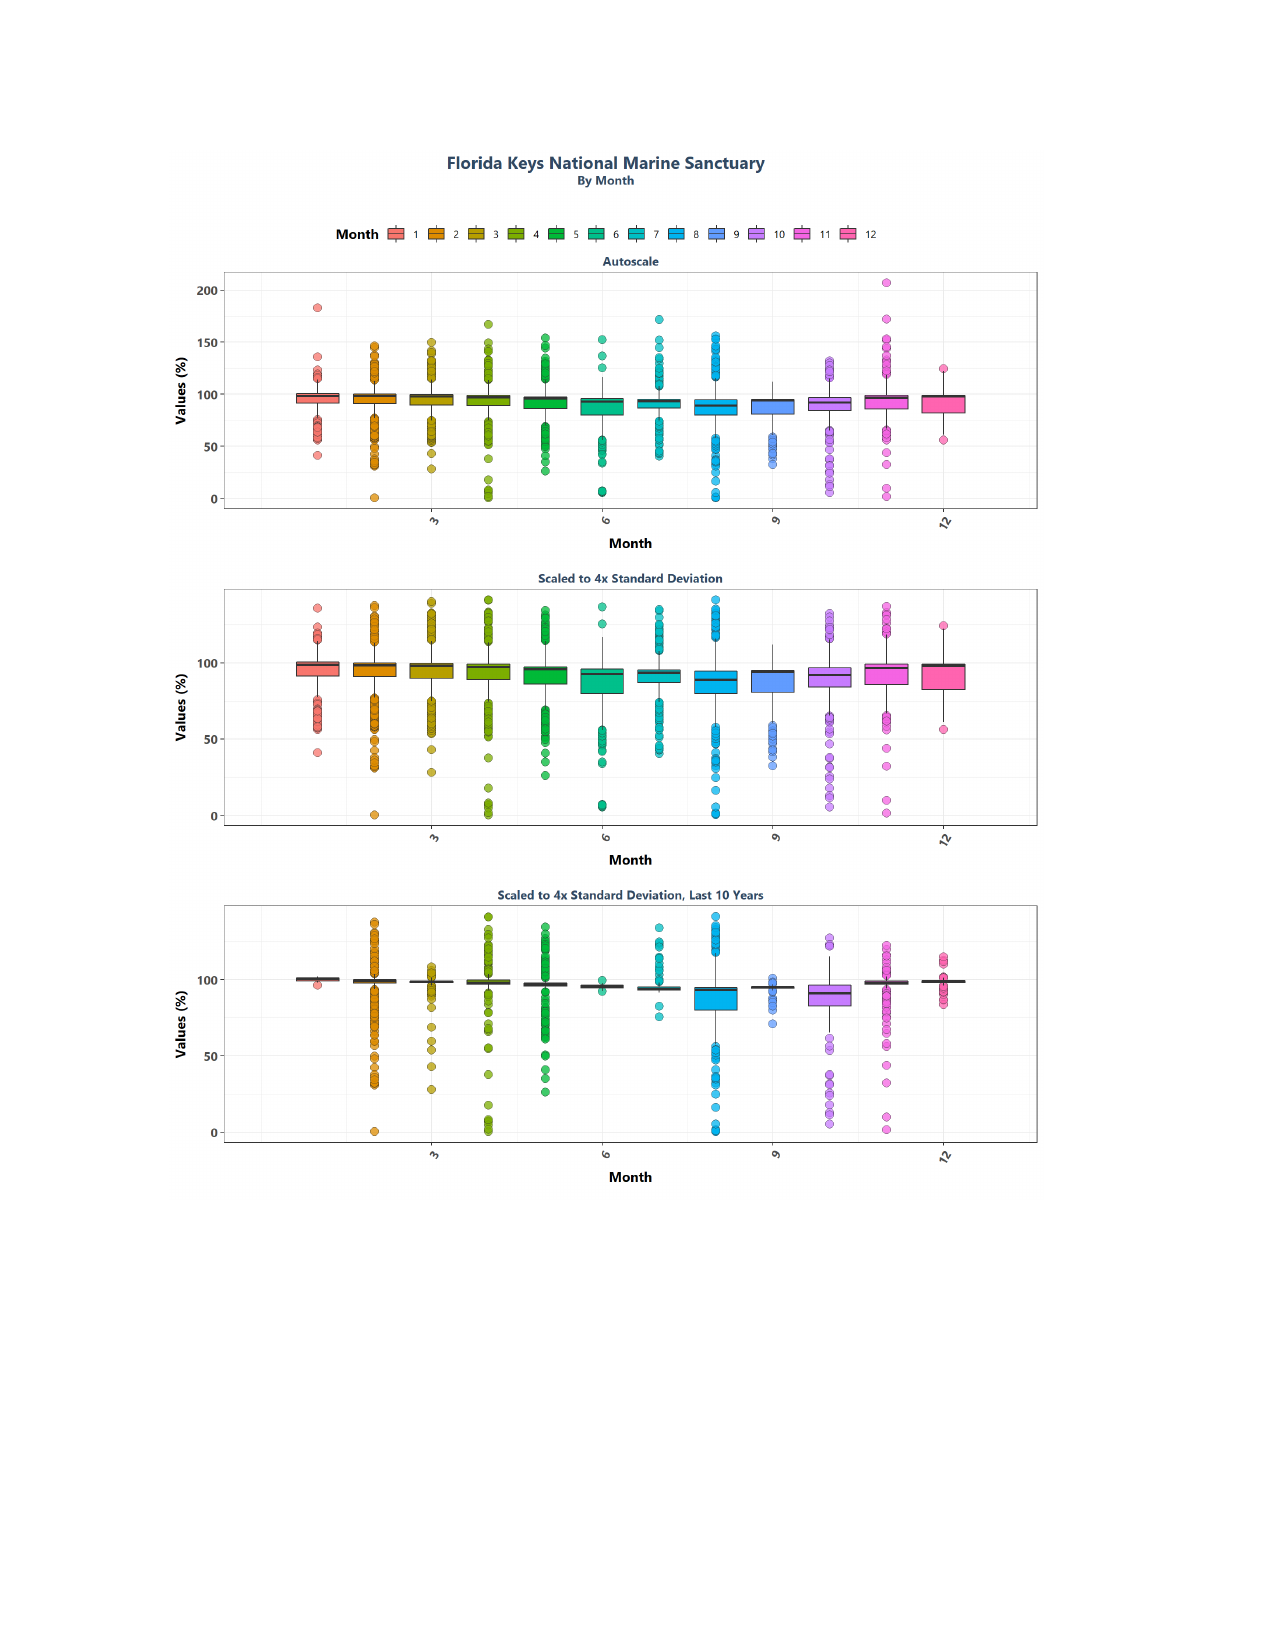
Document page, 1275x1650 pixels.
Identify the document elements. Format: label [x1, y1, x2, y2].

picture [168, 150, 1044, 1200]
